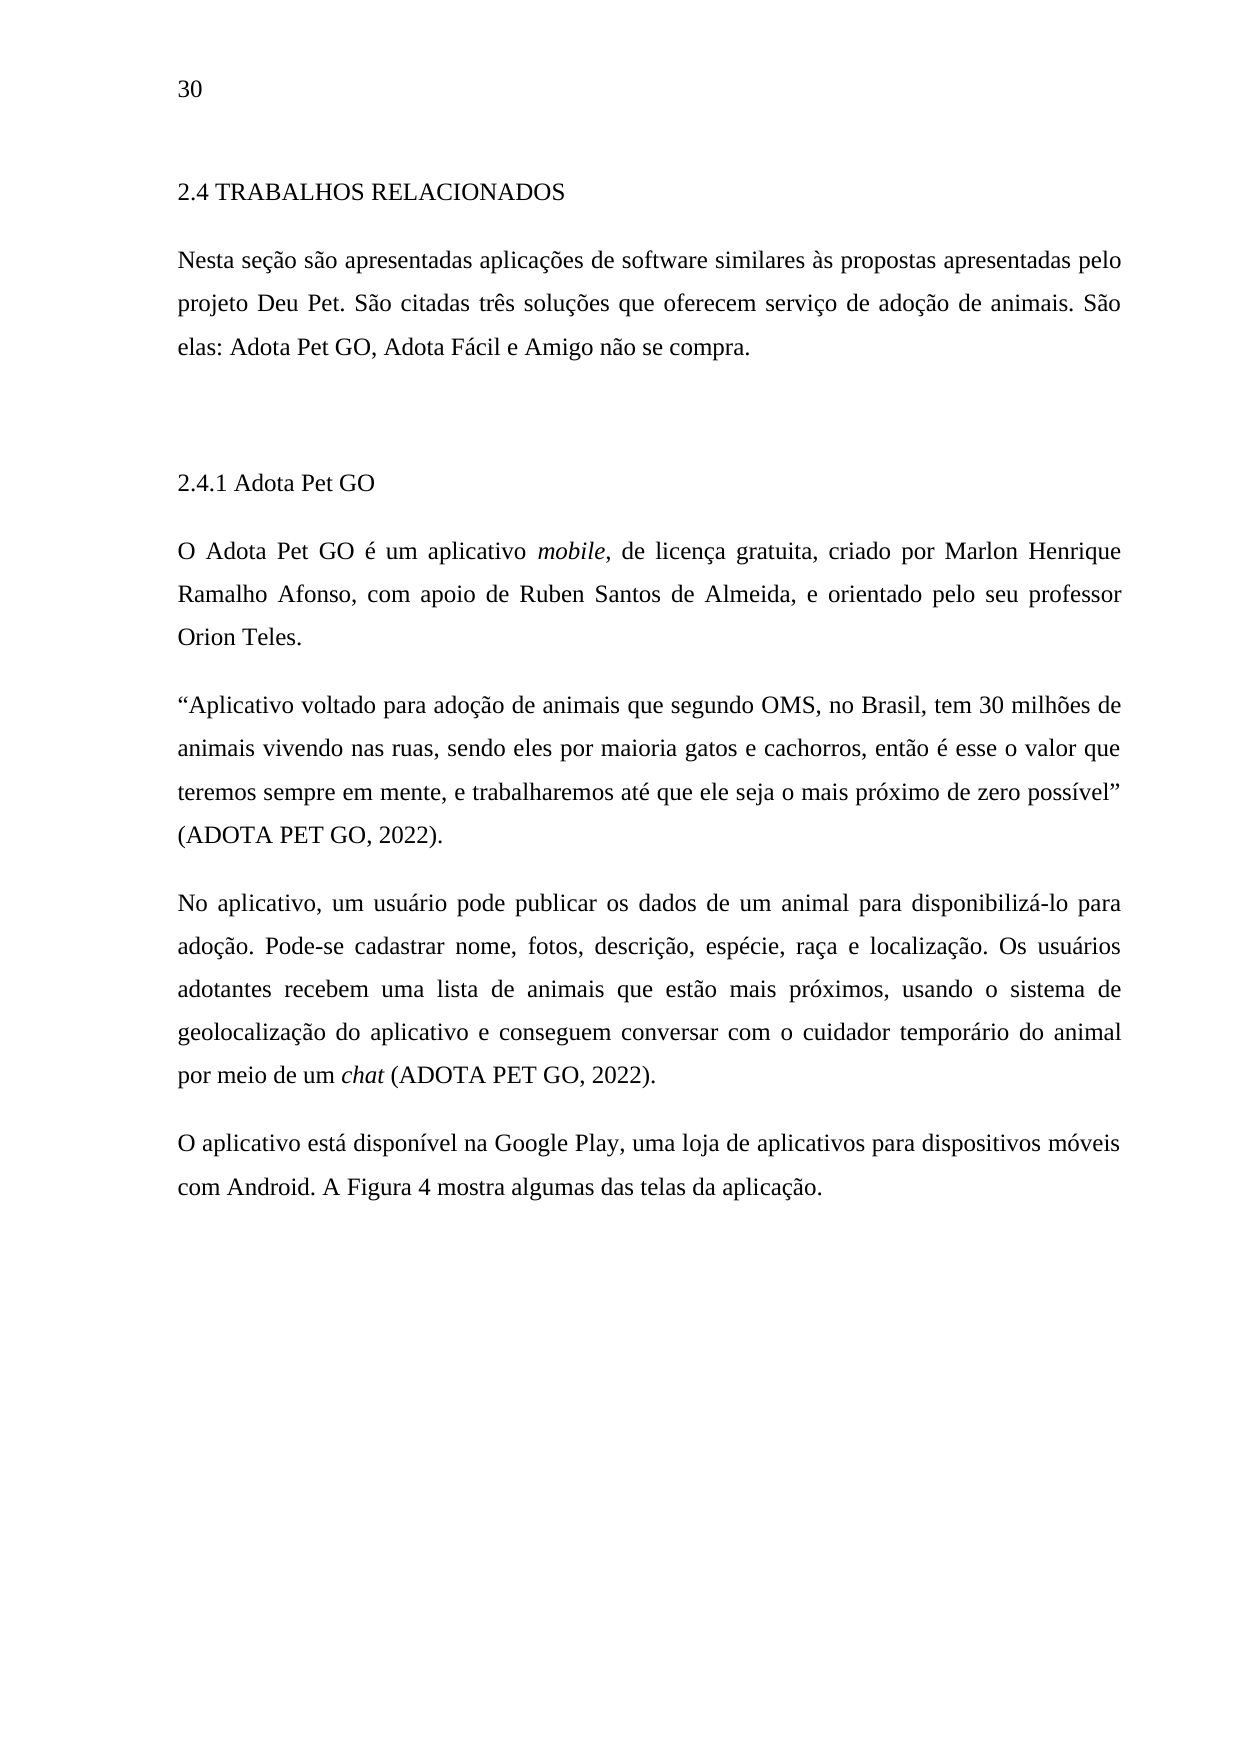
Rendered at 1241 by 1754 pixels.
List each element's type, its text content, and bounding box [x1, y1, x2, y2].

text O Adota Pet GO é um aplicativo mobile, de licença gratuita, criado por Marlon Henrique Ramalho Afonso, com apoio de Ruben Santos de Almeida, e orientado pelo seu professor Orion Teles. [177, 536, 1122, 651]
subtitle 2.4 TRABALHOS RELACIONADOS [177, 177, 1122, 206]
text “Aplicativo voltado para adoção de animais que segundo OMS, no Brasil, tem 30 milhões de animais vivendo nas ruas, sendo eles por maioria gatos e cachorros, então é esse o valor que teremos sempre em mente, e trabalharemos até que ele seja o mais próximo de zero possível” (ADOTA PET GO, 2022). [177, 690, 1122, 848]
text No aplicativo, um usuário pode publicar os dados de um animal para disponibilizá-lo para adoção. Pode-se cadastrar nome, fotos, descrição, espécie, raça e localização. Os usuários adotantes recebem uma lista de animais que estão mais próximos, usando o sistema de geolocalização do aplicativo e conseguem conversar com o cuidador temporário do animal por meio de um chat (ADOTA PET GO, 2022). [177, 888, 1122, 1089]
subtitle 2.4.1 Adota Pet GO [177, 468, 1122, 497]
text O aplicativo está disponível na Google Play, uma loja de aplicativos para dispositivos móveis com Android. A Figura 4 mostra algumas das telas da aplicação. [177, 1128, 1122, 1200]
text Nesta seção são apresentadas aplicações de software similares às propostas apresentadas pelo projeto Deu Pet. São citadas três soluções que oferecem serviço de adoção de animais. São elas: Adota Pet GO, Adota Fácil e Amigo não se compra. [177, 245, 1122, 360]
